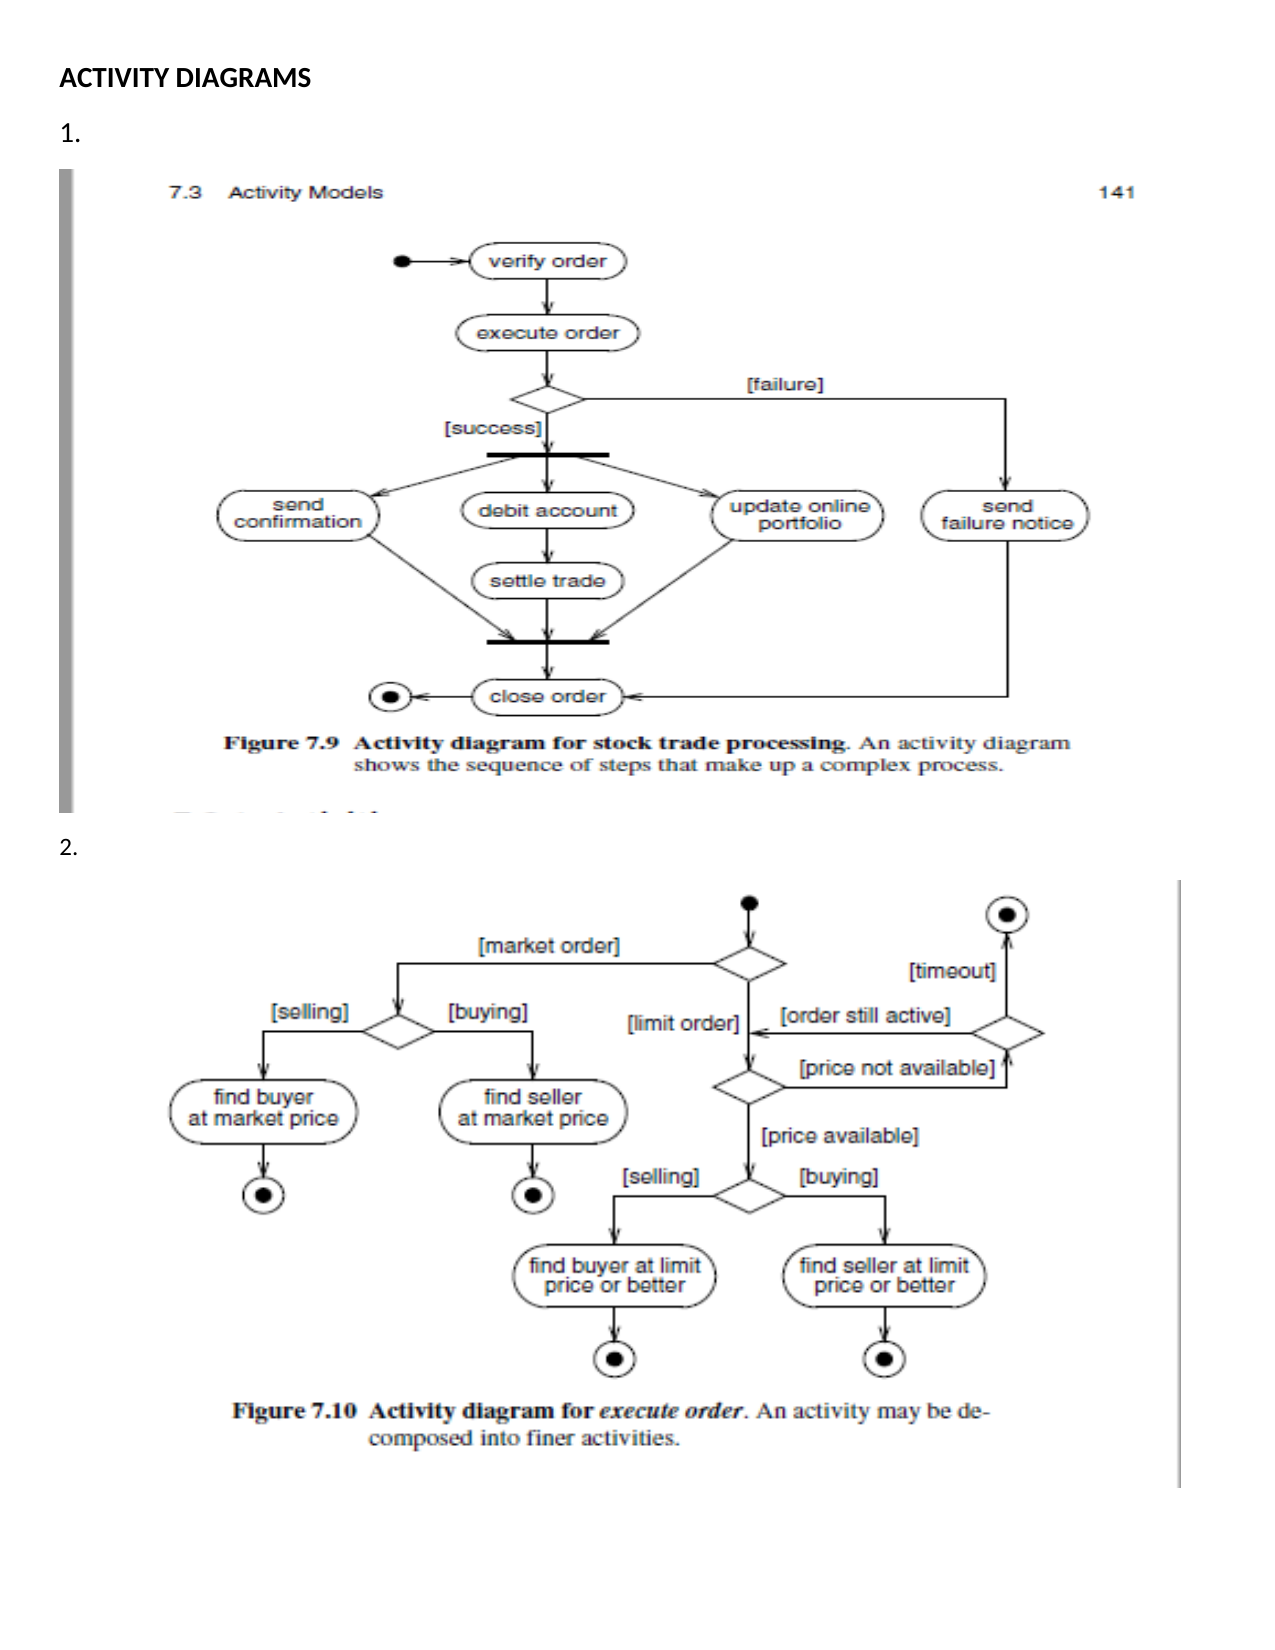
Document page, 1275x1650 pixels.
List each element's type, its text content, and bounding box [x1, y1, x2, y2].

text 2. [59, 831, 1216, 862]
picture [59, 880, 1181, 1488]
text 1. [59, 114, 1216, 150]
text ACTIVITY DIAGRAMS [59, 59, 1216, 95]
picture [59, 169, 1235, 813]
